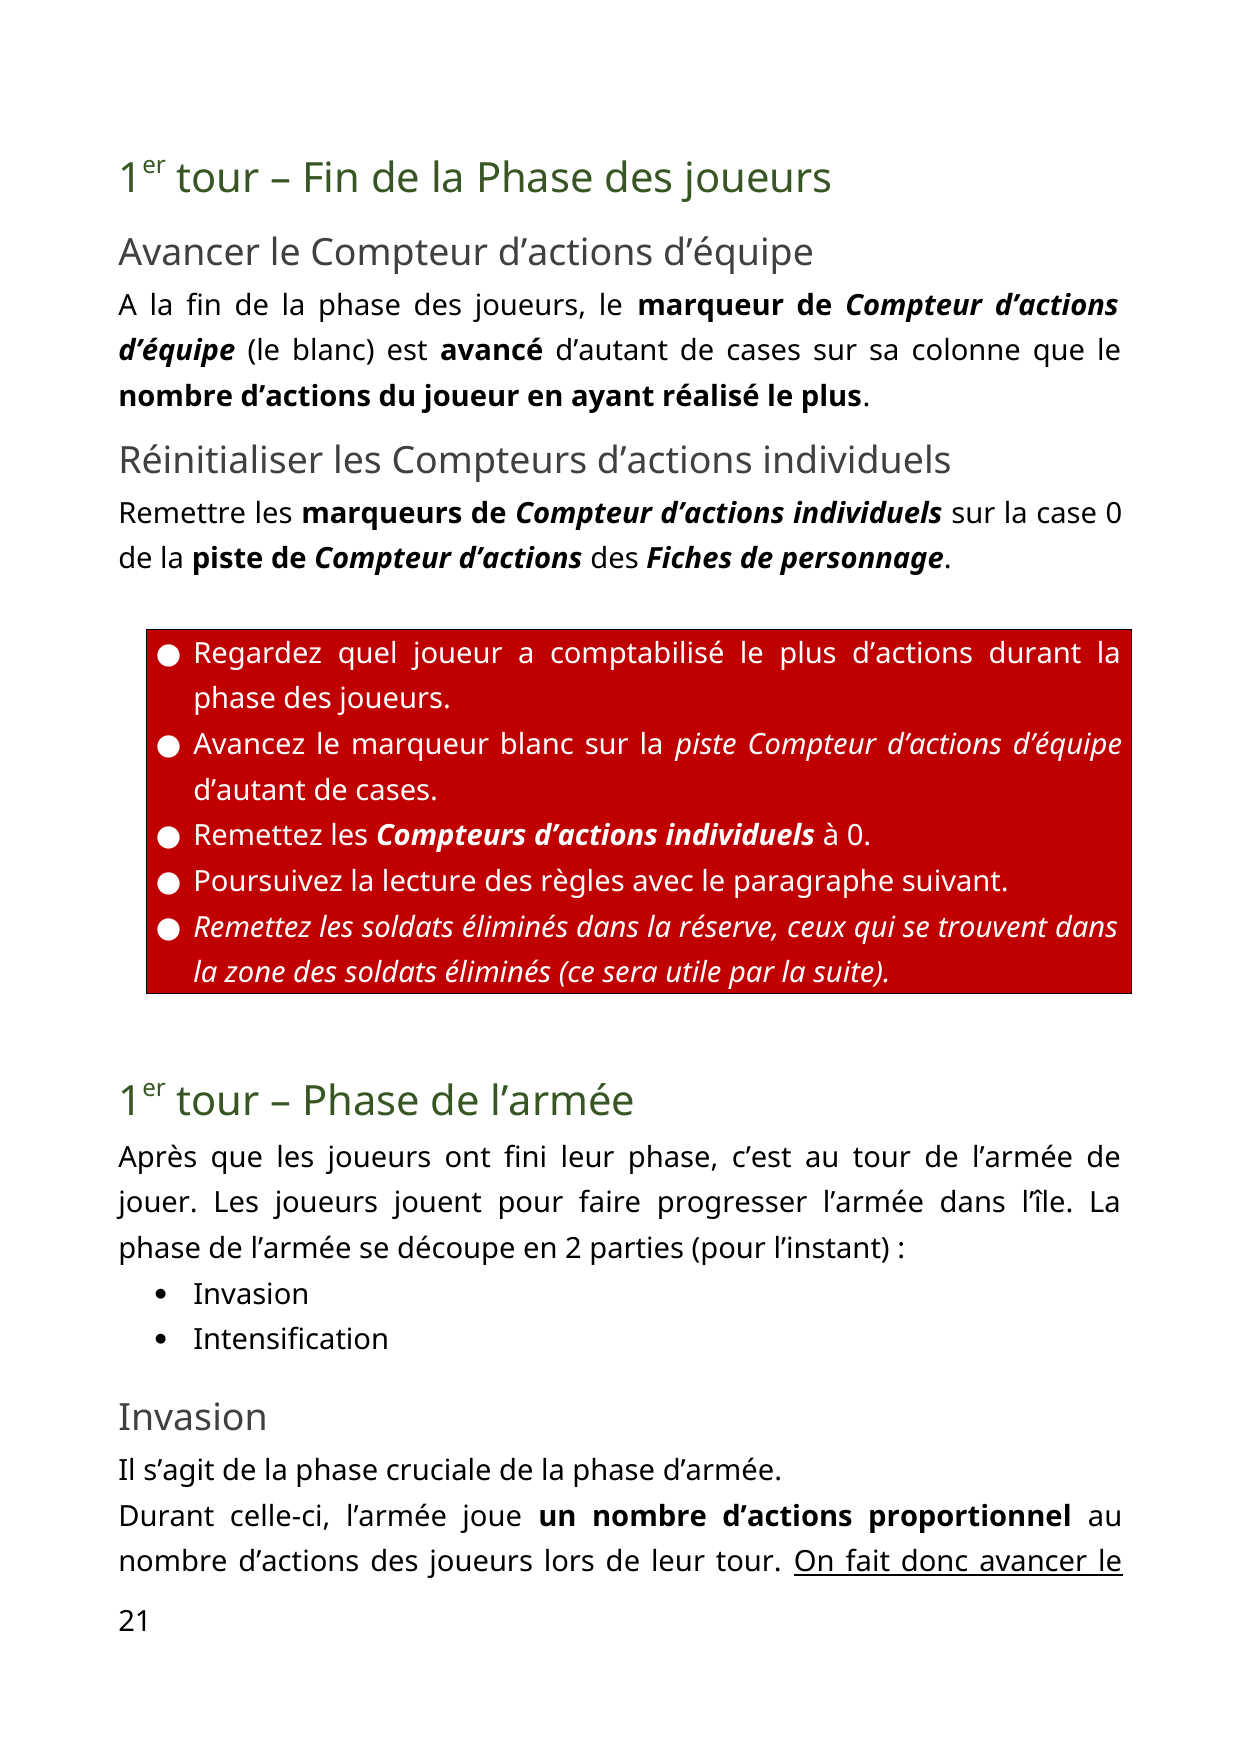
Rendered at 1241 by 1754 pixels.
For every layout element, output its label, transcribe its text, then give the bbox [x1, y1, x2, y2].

text Remettre les marqueurs de Compteur d’actions individuels sur la case 0 de la piste de Compteur d’actions des Fiches de personnage. [118, 492, 1122, 577]
subtitle 1er tour – Phase de l’armée [118, 1071, 1122, 1128]
subtitle 1er tour – Fin de la Phase des joueurs [118, 148, 1122, 204]
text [118, 1495, 1122, 1580]
list Regardez quel joueur a comptabilisé le plus d’actions durant la phase des joueurs. [147, 630, 1131, 717]
list Avancez le marqueur blanc sur la piste Compteur d’actions d’équipe d’autant de cases. [147, 720, 1131, 809]
list Intensification [156, 1318, 1122, 1358]
text Après que les joueurs ont fini leur phase, c’est au tour de l’armée de jouer. Les joueurs jouent pour faire progresser l’armée dans l’île. La phase de l’armée se découpe en 2 parties (pour l’instant) : [118, 1136, 1122, 1267]
list Invasion [156, 1273, 1122, 1313]
list Remettez les soldats éliminés dans la réserve, ceux qui se trouvent dans la zone des soldats éliminés (ce sera utile par la suite). [147, 903, 1131, 993]
subtitle Réinitialiser les Compteurs d’actions individuels [118, 433, 1122, 484]
text Il s’agit de la phase cruciale de la phase d’armée. [118, 1449, 1122, 1489]
list Remettez les Compteurs d’actions individuels à 0. [147, 811, 1131, 854]
text A la fin de la phase des joueurs, le marqueur de Compteur d’actions d’équipe (le blanc) est avancé d’autant de cases sur sa colonne que le nombre d’actions du joueur en ayant réalisé le plus. [118, 284, 1122, 415]
list Poursuivez la lecture des règles avec le paragraphe suivant. [147, 857, 1131, 900]
subtitle Invasion [118, 1391, 1122, 1442]
subtitle Avancer le Compteur d’actions d’équipe [118, 225, 1122, 276]
